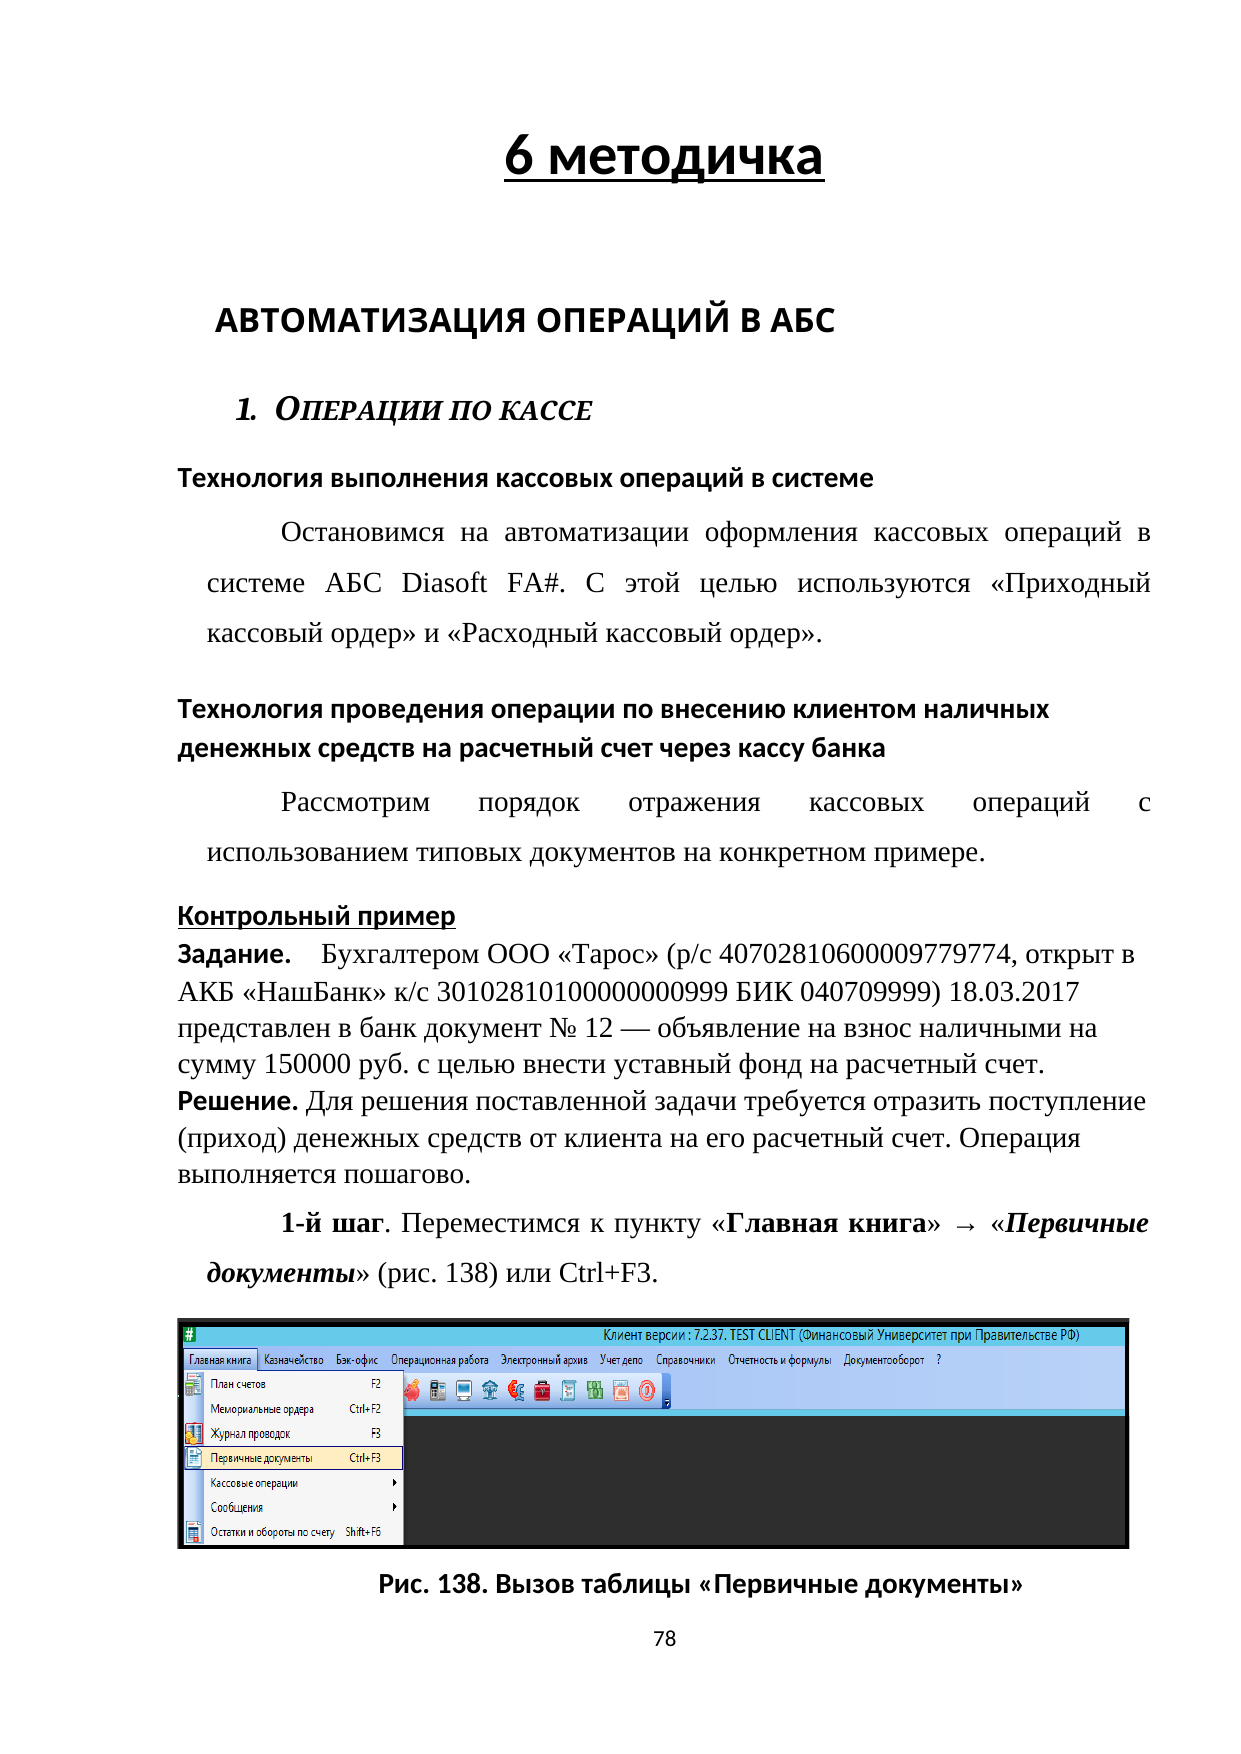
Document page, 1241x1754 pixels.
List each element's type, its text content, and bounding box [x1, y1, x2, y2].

list Операции по кассе [236, 390, 1152, 429]
text Контрольный пример [177, 897, 1152, 933]
text 6 методичка [177, 118, 1152, 189]
text Решение. Для решения поставленной задачи требуется отразить поступление (приход) денежных средств от клиента на его расчетный счет. Операция выполняется пошагово. [177, 1082, 1152, 1190]
picture [177, 1318, 1130, 1549]
text Остановимся на автоматизации оформления кассовых операций в системе АБС Diasoft FA#. С этой целью используются «Приходный кассовый ордер» и «Расходный кассовый ордер». [207, 514, 1152, 649]
text Задание. Бухгалтером ООО «Тарос» (р/с 40702810600009779774, открыт в АКБ «НашБанк» к/с 30102810100000000999 БИК 040709999) 18.03.2017 представлен в банк документ № 12 — объявление на взнос наличными на сумму 150000 руб. с целью внести уставный фонд на расчетный счет. [177, 936, 1152, 1080]
text Технология выполнения кассовых операций в системе [177, 459, 1152, 495]
list Рис. 138. Вызов таблицы «Первичные документы» [252, 1565, 1152, 1601]
subtitle Автоматизация операций в АБС [215, 297, 1152, 343]
text 1-й шаг. Переместимся к пункту «Главная книга» → «Первичные документы» (рис. 138) или Ctrl+F3. [207, 1205, 1152, 1289]
text Технология проведения операции по внесению клиентом наличных денежных средств на расчетный счет через кассу банка [177, 691, 1152, 764]
text Рассмотрим порядок отражения кассовых операций с использованием типовых документов на конкретном примере. [207, 784, 1152, 868]
